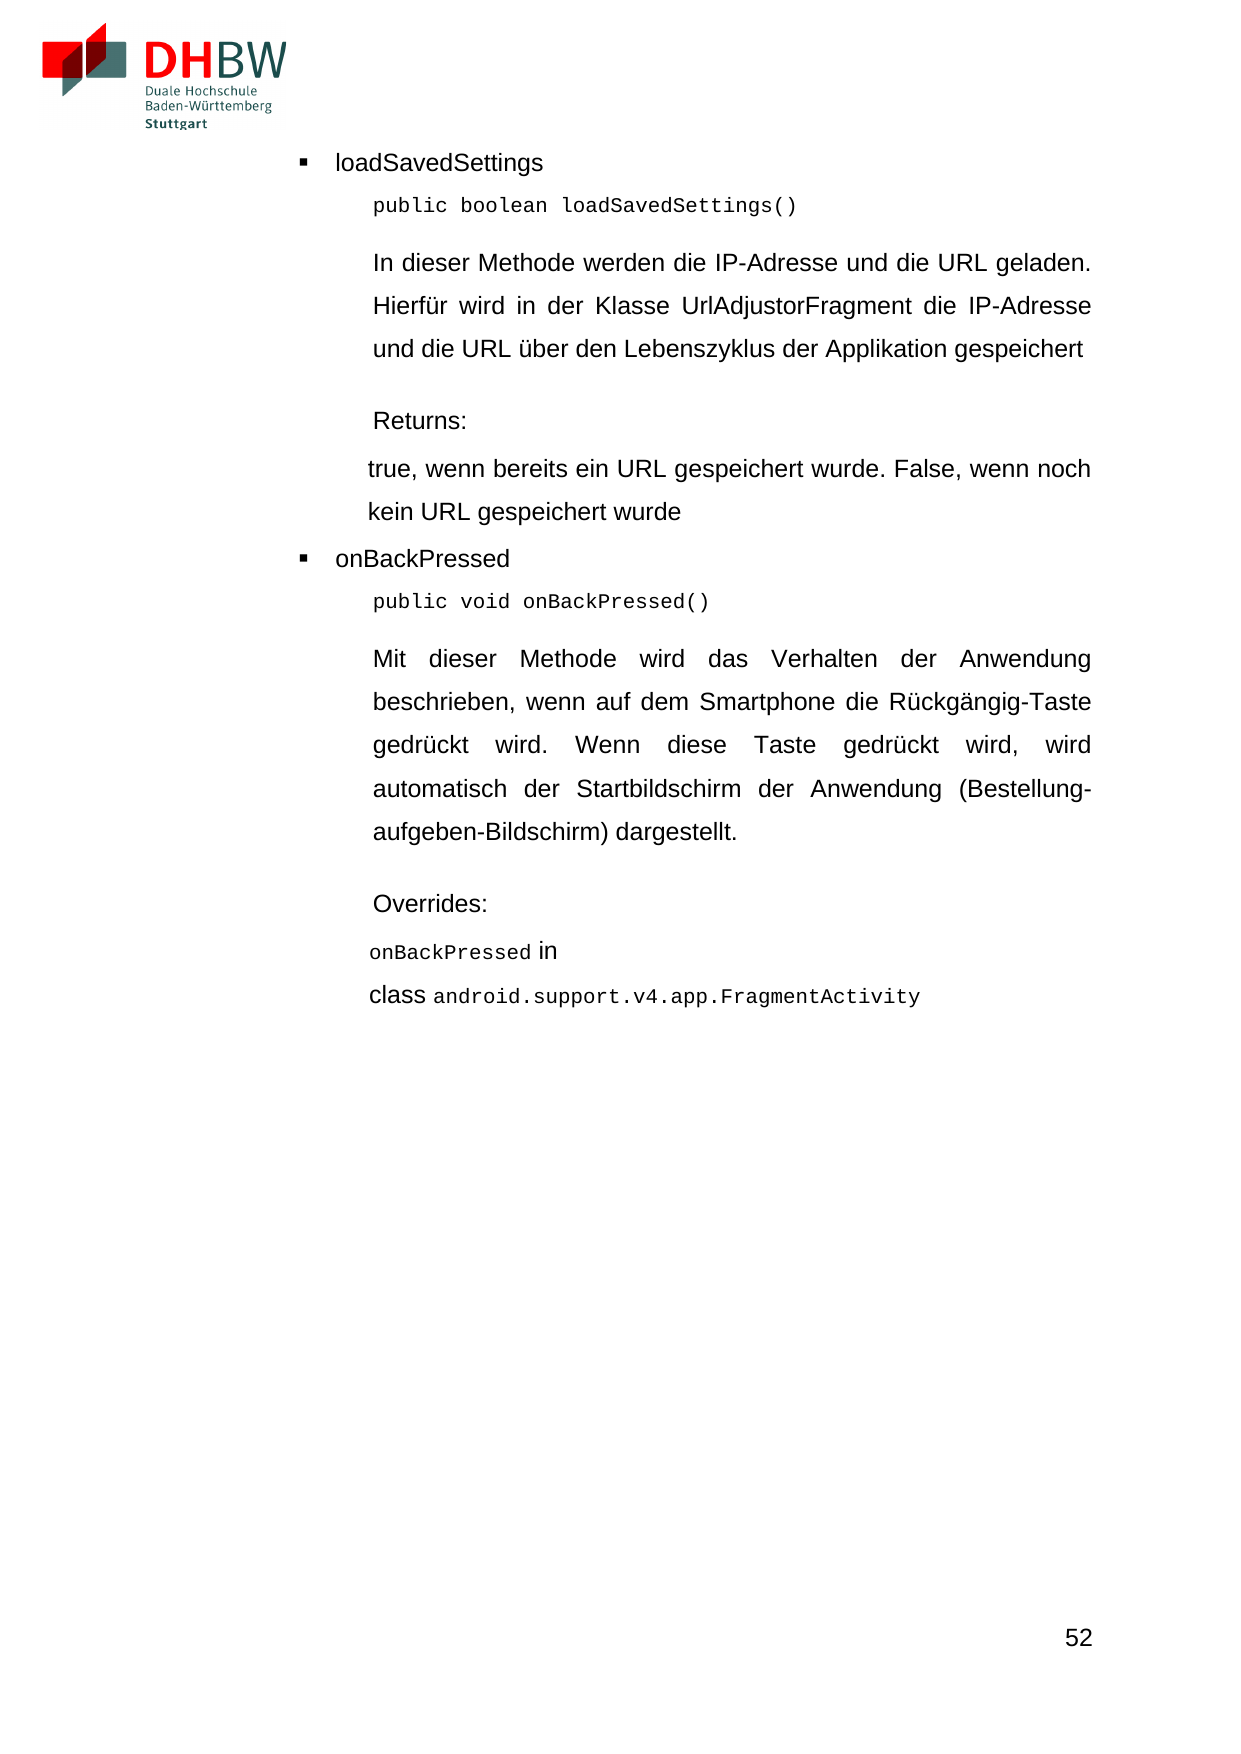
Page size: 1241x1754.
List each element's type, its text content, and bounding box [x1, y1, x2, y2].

text In dieser Methode werden die IP-Adresse und die URL geladen. Hierfür wird in der Klasse UrlAdjustorFragment die IP-Adresse und die URL über den Lebenszyklus der Applikation gespeichert [373, 248, 1093, 363]
picture [39, 20, 286, 130]
list loadSavedSettings [298, 148, 1093, 176]
list onBackPressed [298, 544, 1093, 573]
text Overrides: [373, 889, 1093, 918]
text true, wenn bereits ein URL gespeichert wurde. False, wenn noch kein URL gespeichert wurde [368, 454, 1093, 526]
text public boolean loadSavedSettings() [373, 195, 1093, 219]
text onBackPressed in class android.support.v4.app.FragmentActivity [369, 936, 1093, 1010]
text public void onBackPressed() [373, 591, 1093, 615]
text Mit dieser Methode wird das Verhalten der Anwendung beschrieben, wenn auf dem Smartphone die Rückgängig-Taste gedrückt wird. Wenn diese Taste gedrückt wird, wird automatisch der Startbildschirm der Anwendung (Bestellung-aufgeben-Bildschirm) dargestellt. [373, 644, 1093, 846]
text Returns: [373, 406, 1093, 435]
